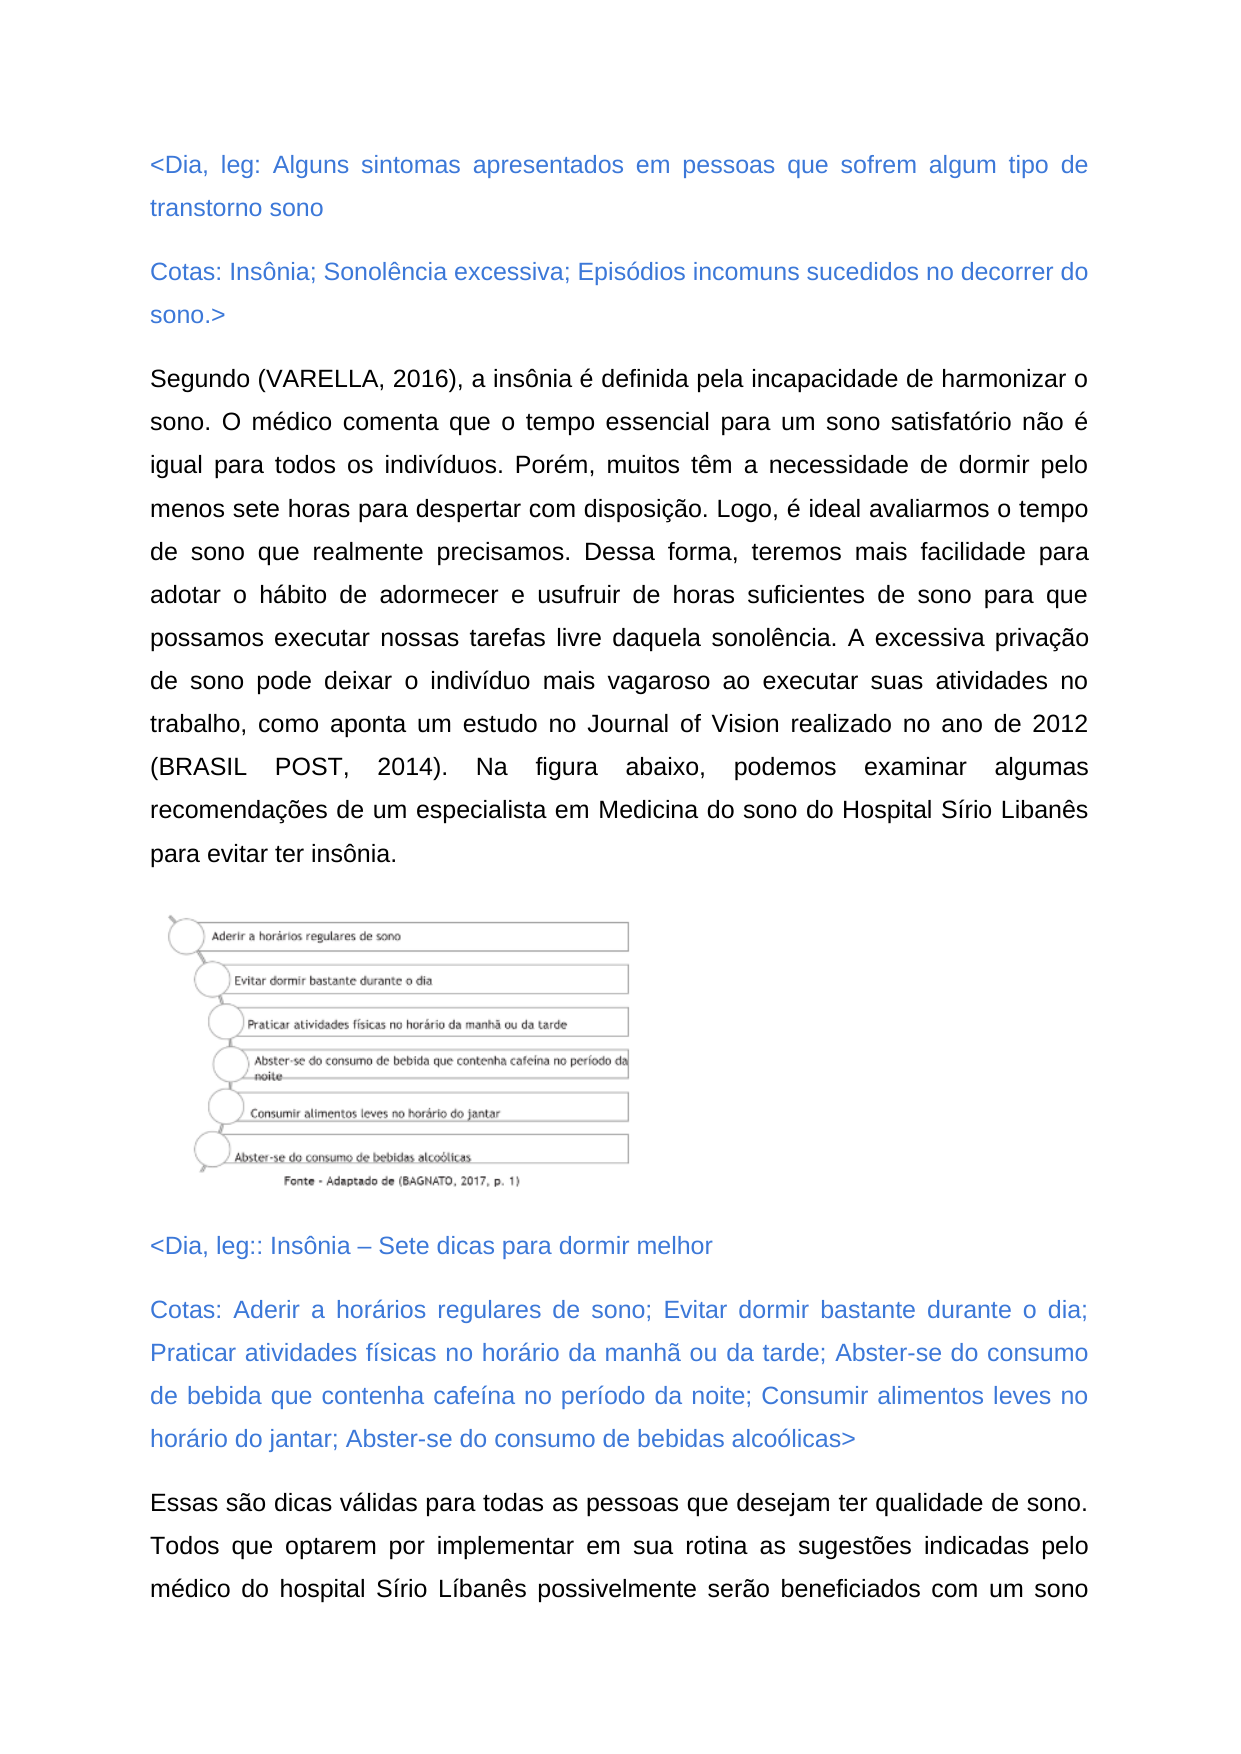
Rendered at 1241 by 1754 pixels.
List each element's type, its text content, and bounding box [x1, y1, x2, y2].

text Segundo (VARELLA, 2016), a insônia é definida pela incapacidade de harmonizar o sono. O médico comenta que o tempo essencial para um sono satisfatório não é igual para todos os indivíduos. Porém, muitos têm a necessidade de dormir pelo menos sete horas para despertar com disposição. Logo, é ideal avaliarmos o tempo de sono que realmente precisamos. Dessa forma, teremos mais facilidade para adotar o hábito de adormecer e usufruir de horas suficientes de sono para que possamos executar nossas tarefas livre daquela sonolência. A excessiva privação de sono pode deixar o indivíduo mais vagaroso ao executar suas atividades no trabalho, como aponta um estudo no Journal of Vision realizado no ano de 2012 (BRASIL POST, 2014). Na figura abaixo, podemos examinar algumas recomendações de um especialista em Medicina do sono do Hospital Sírio Libanês para evitar ter insônia. [150, 364, 1090, 867]
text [150, 1488, 1090, 1603]
text <Dia, leg:: Insônia – Sete dicas para dormir melhor [150, 1231, 1090, 1259]
picture [150, 902, 643, 1197]
text Cotas: Aderir a horários regulares de sono; Evitar dormir bastante durante o dia; Praticar atividades físicas no horário da manhã ou da tarde; Abster-se do consumo de bebida que contenha cafeína no período da noite; Consumir alimentos leves no horário do jantar; Abster-se do consumo de bebidas alcoólicas> [150, 1295, 1090, 1453]
text <Dia, leg: Alguns sintomas apresentados em pessoas que sofrem algum tipo de transtorno sono [150, 150, 1090, 222]
text Cotas: Insônia; Sonolência excessiva; Episódios incomuns sucedidos no decorrer do sono.> [150, 257, 1090, 329]
